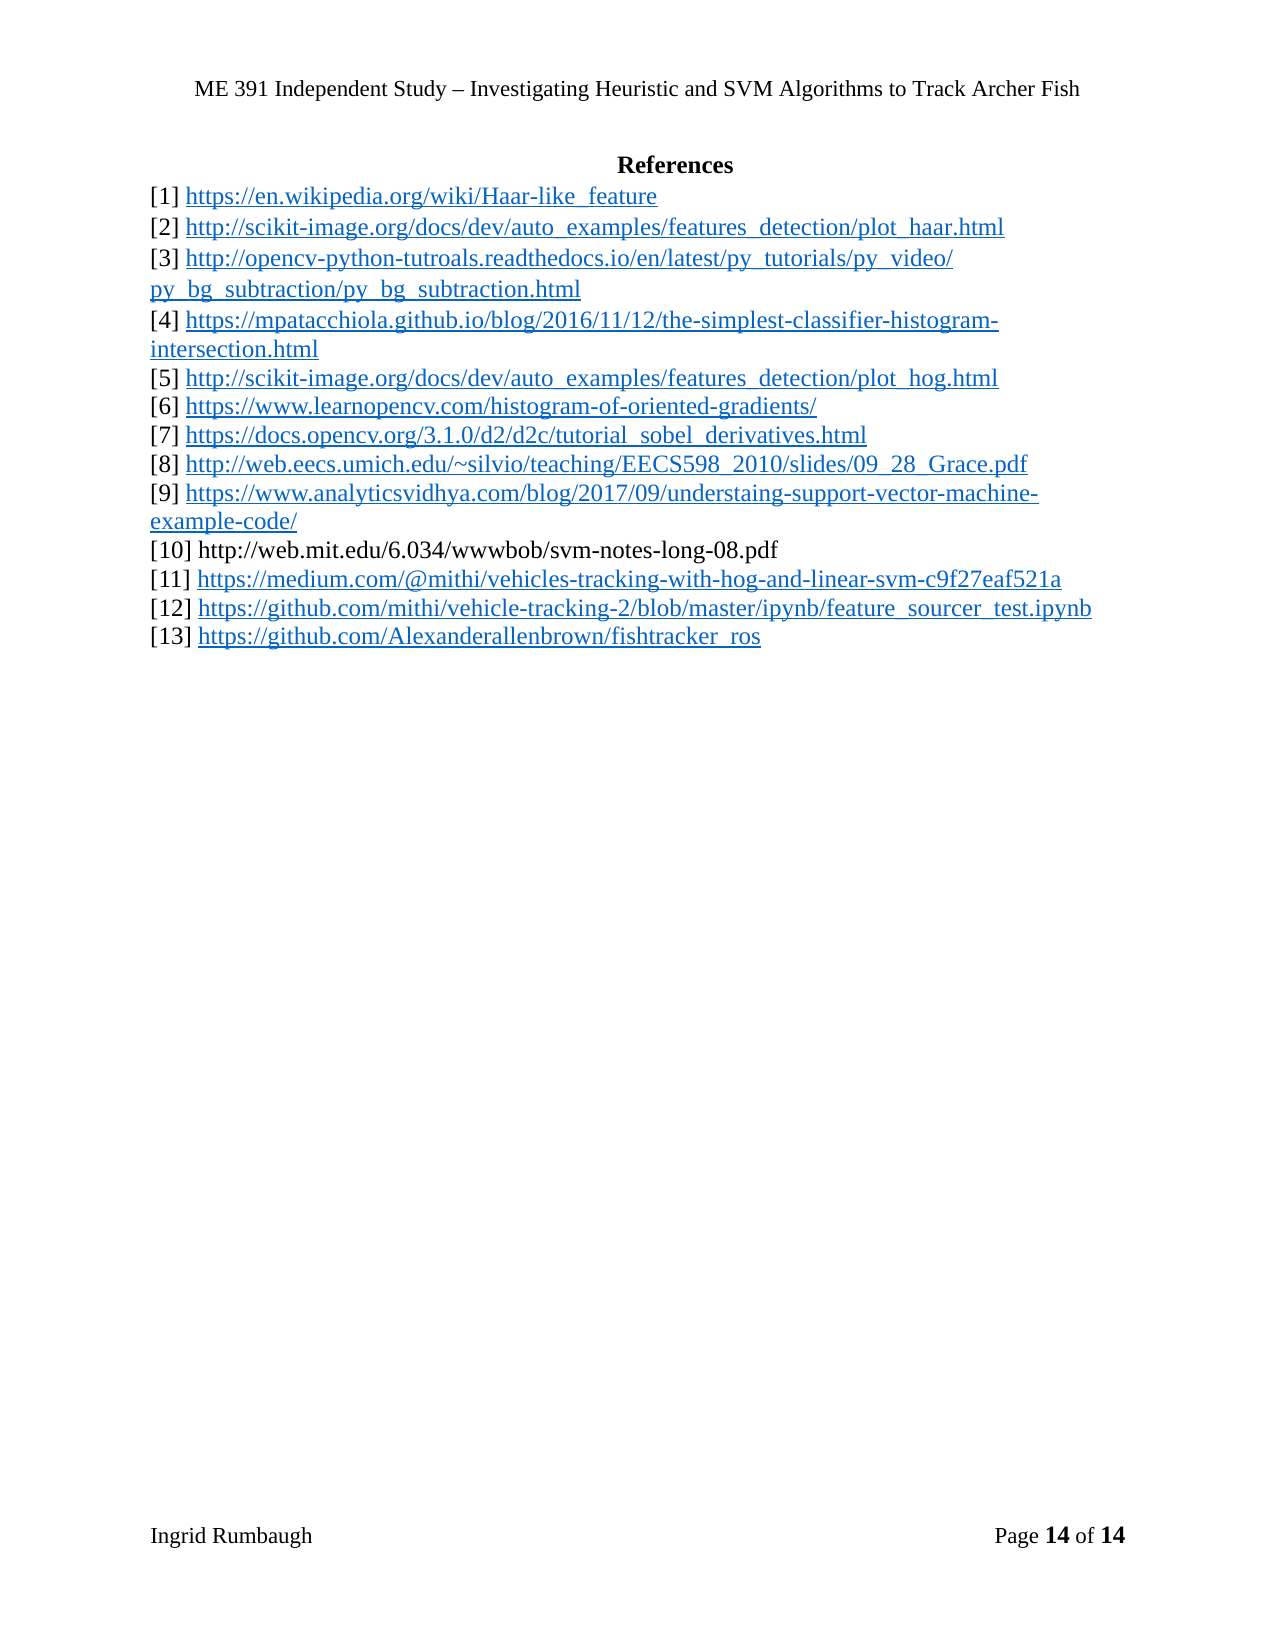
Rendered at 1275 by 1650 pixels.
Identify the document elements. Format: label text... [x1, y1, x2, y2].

text [11] https://medium.com/@mithi/vehicles-tracking-with-hog-and-linear-svm-c9f27eaf521a [150, 564, 1125, 593]
text [9] https://www.analyticsvidhya.com/blog/2017/09/understaing-support-vector-machine-example-code/ [150, 478, 1125, 535]
text [13] https://github.com/Alexanderallenbrown/fishtracker_ros [150, 621, 1125, 650]
text [4] https://mpatacchiola.github.io/blog/2016/11/12/the-simplest-classifier-histogram-intersection.html [150, 305, 1125, 363]
text [6] https://www.learnopencv.com/histogram-of-oriented-gradients/ [150, 391, 1125, 420]
list References [225, 150, 1125, 179]
text [5] http://scikit-image.org/docs/dev/auto_examples/features_detection/plot_hog.html [150, 363, 1125, 391]
text [3] http://opencv-python-tutroals.readthedocs.io/en/latest/py_tutorials/py_video/py_bg_subtraction/py_bg_subtraction.html [150, 243, 1125, 303]
text [2] http://scikit-image.org/docs/dev/auto_examples/features_detection/plot_haar.html [150, 212, 1125, 241]
text [8] http://web.eecs.umich.edu/~silvio/teaching/EECS598_2010/slides/09_28_Grace.pdf [150, 449, 1125, 478]
text [7] https://docs.opencv.org/3.1.0/d2/d2c/tutorial_sobel_derivatives.html [150, 420, 1125, 449]
text [10] http://web.mit.edu/6.034/wwwbob/svm-notes-long-08.pdf [150, 535, 1125, 564]
text [1] https://en.wikipedia.org/wiki/Haar-like_feature [150, 181, 1125, 210]
text [12] https://github.com/mithi/vehicle-tracking-2/blob/master/ipynb/feature_sourcer_test.ipynb [150, 593, 1125, 621]
